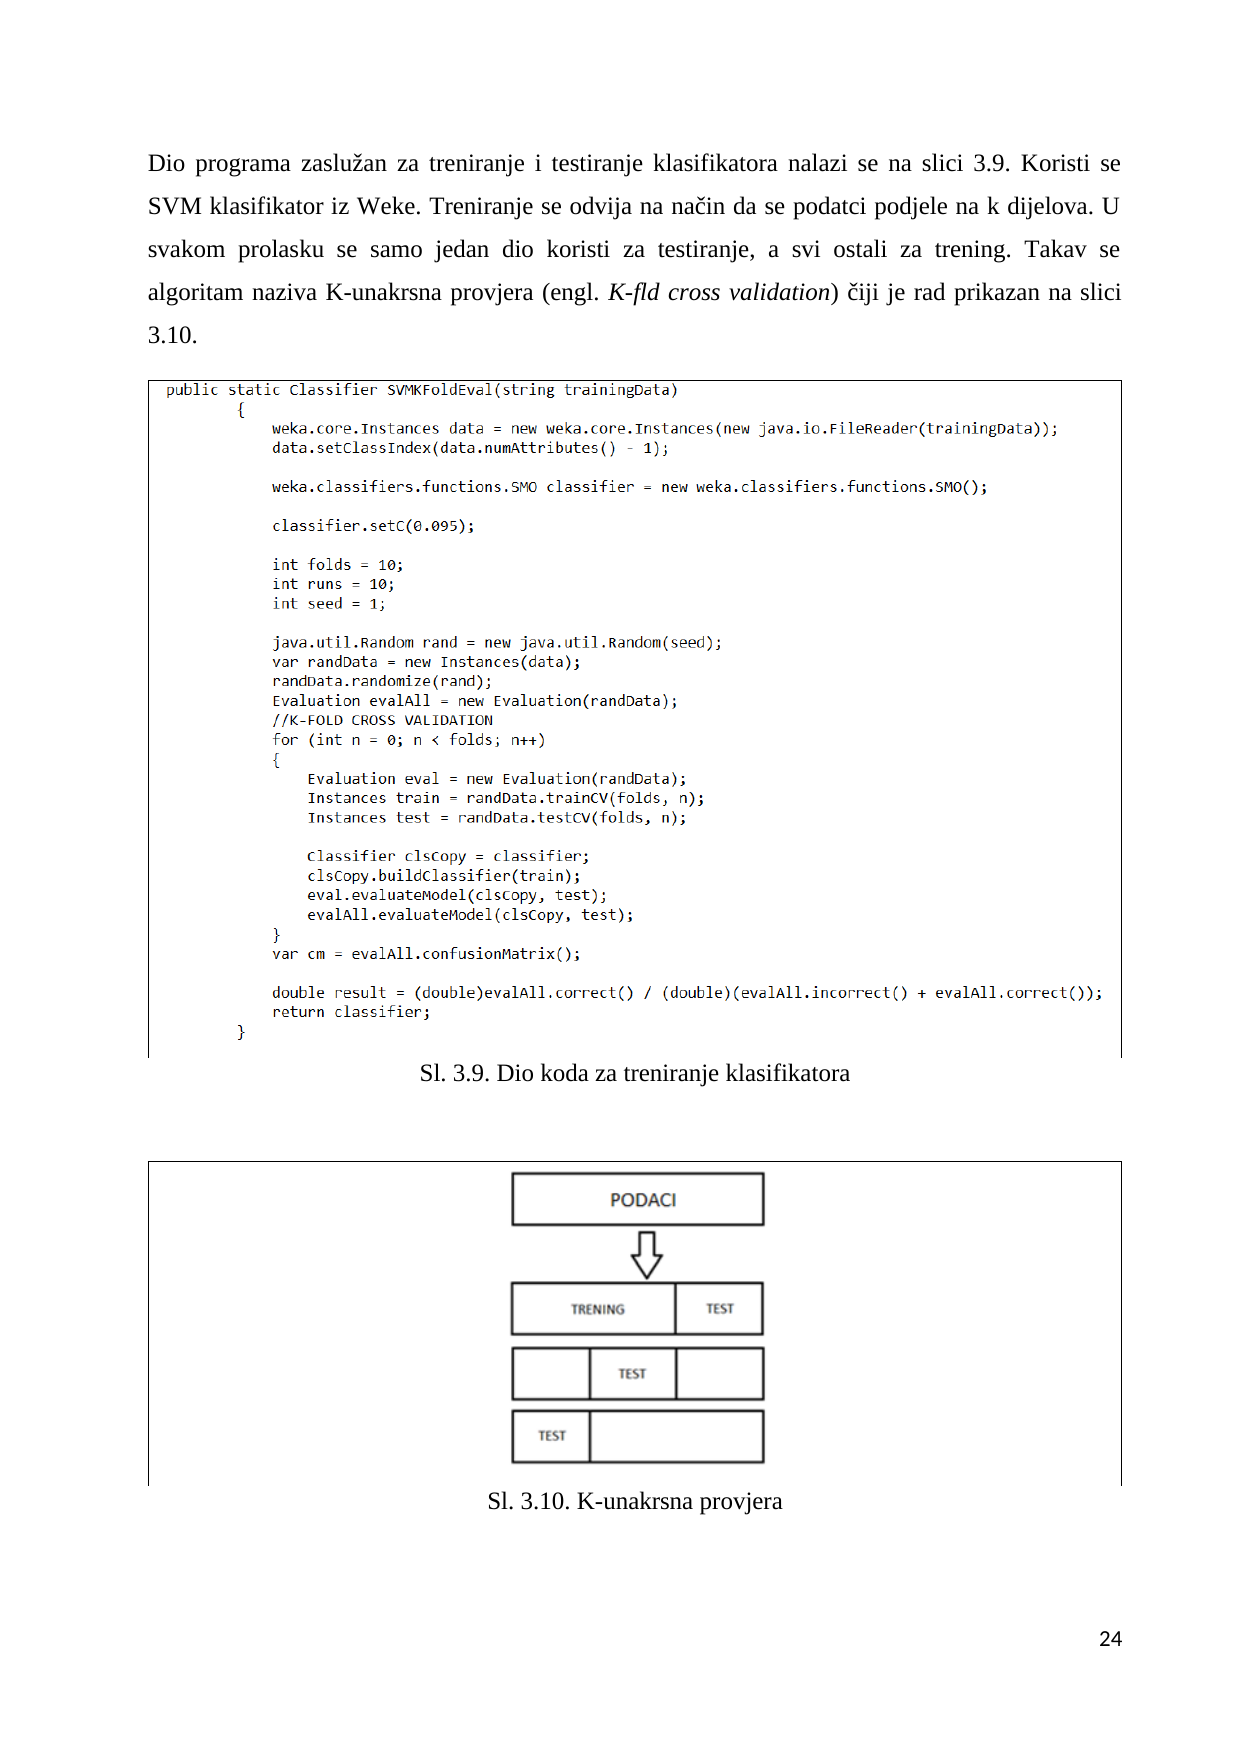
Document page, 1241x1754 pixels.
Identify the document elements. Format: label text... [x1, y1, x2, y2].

table_header [149, 1162, 1121, 1486]
table_cell Sl. 3.10. K-unakrsna provjera [148, 1486, 1122, 1529]
table_cell Sl. 3.9. Dio koda za treniranje klasifikatora [148, 1058, 1122, 1101]
table_header [149, 381, 1121, 1058]
text Dio programa zaslužan za treniranje i testiranje klasifikatora nalazi se na slici 3.9. Koristi se SVM klasifikator iz Weke. Treniranje se odvija na način da se podatci podjele na k dijelova. U svakom prolasku se samo jedan dio koristi za testiranje, a svi ostali za trening. Takav se algoritam naziva K-unakrsna provjera (engl. K-fld cross validation) čiji je rad prikazan na slici 3.10. [148, 148, 1122, 349]
picture [161, 381, 1108, 1044]
picture [492, 1162, 778, 1472]
